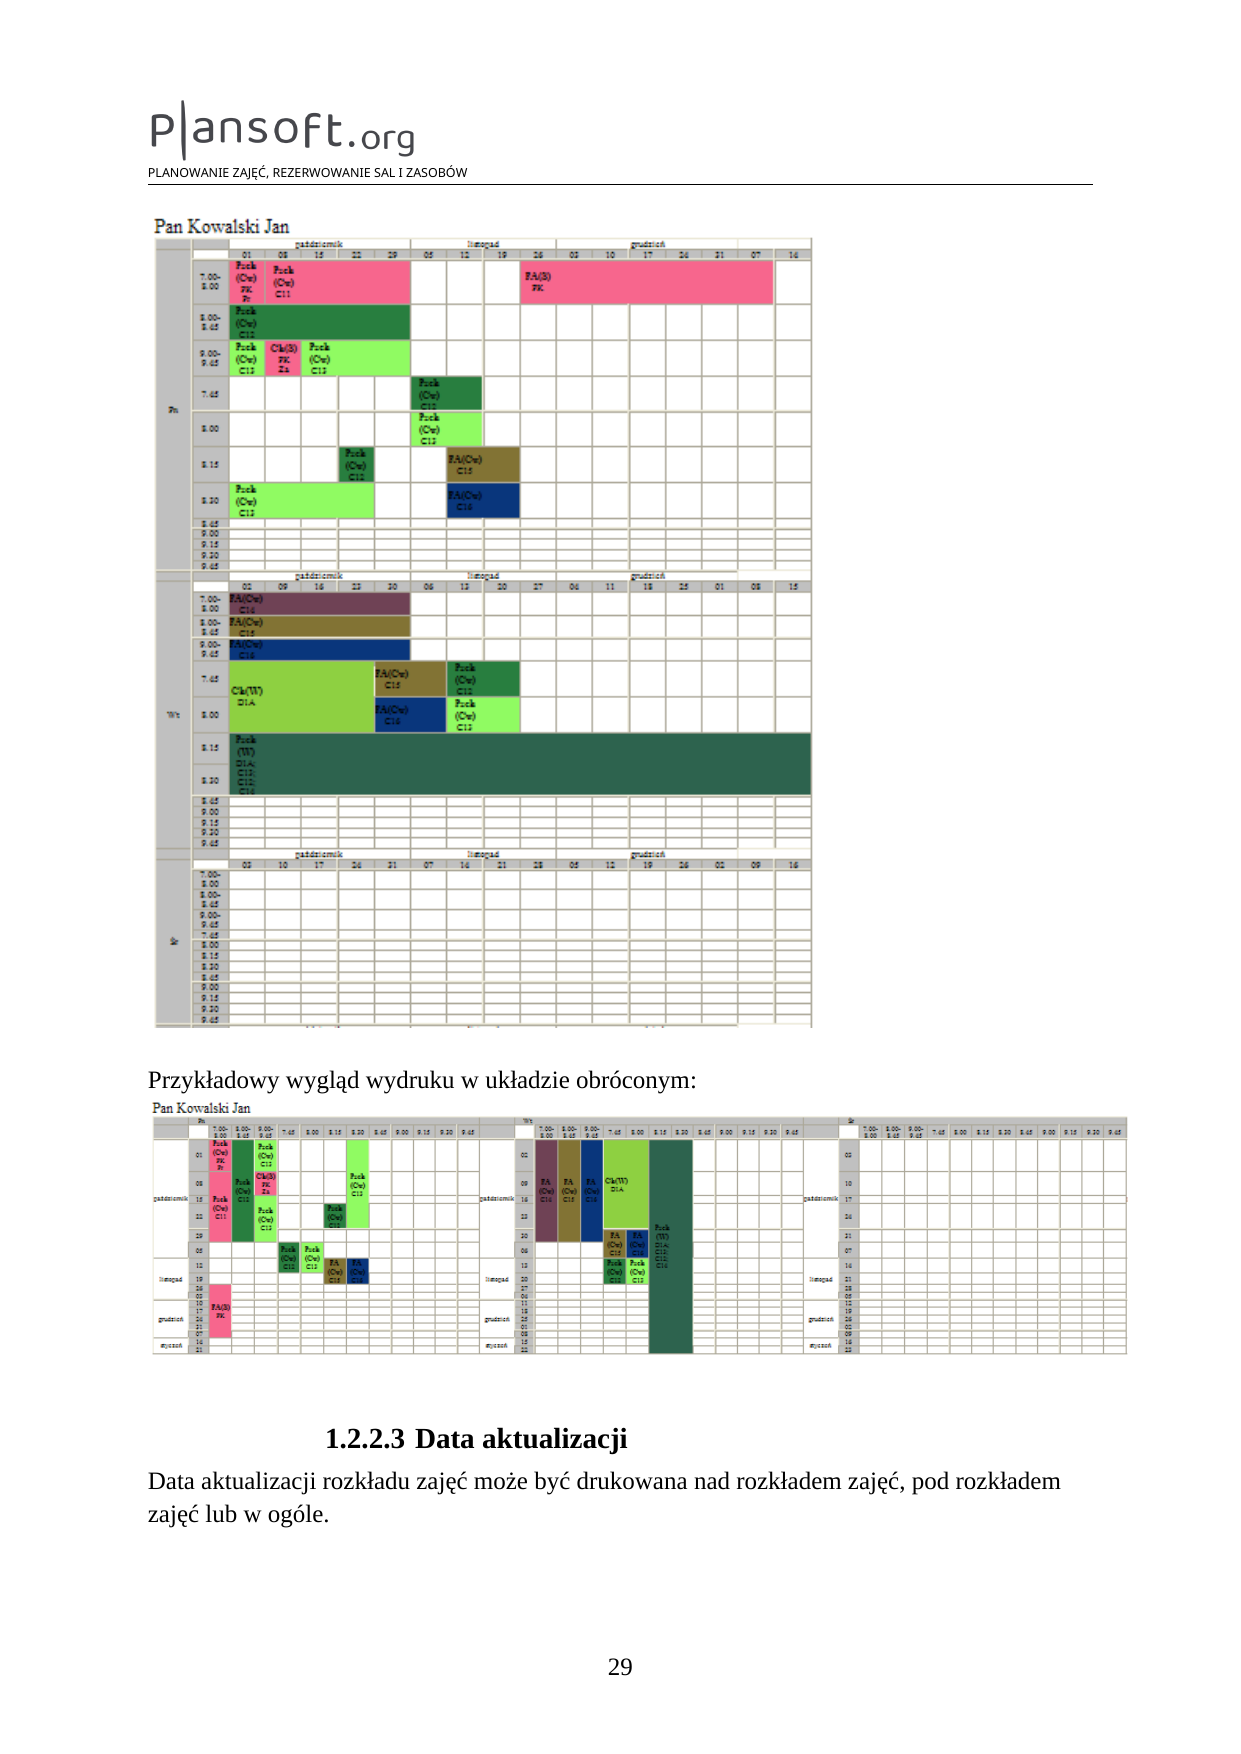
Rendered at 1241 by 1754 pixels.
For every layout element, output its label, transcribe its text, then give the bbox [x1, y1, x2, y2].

picture [147, 1097, 1128, 1359]
picture [147, 213, 825, 1028]
text Przykładowy wygląd wydruku w układzie obróconym: [148, 1065, 1093, 1094]
subtitle Data aktualizacji [325, 1421, 1093, 1455]
picture [147, 73, 418, 165]
text Data aktualizacji rozkładu zajęć może być drukowana nad rozkładem zajęć, pod rozkładem zajęć lub w ogóle. [148, 1466, 1093, 1528]
